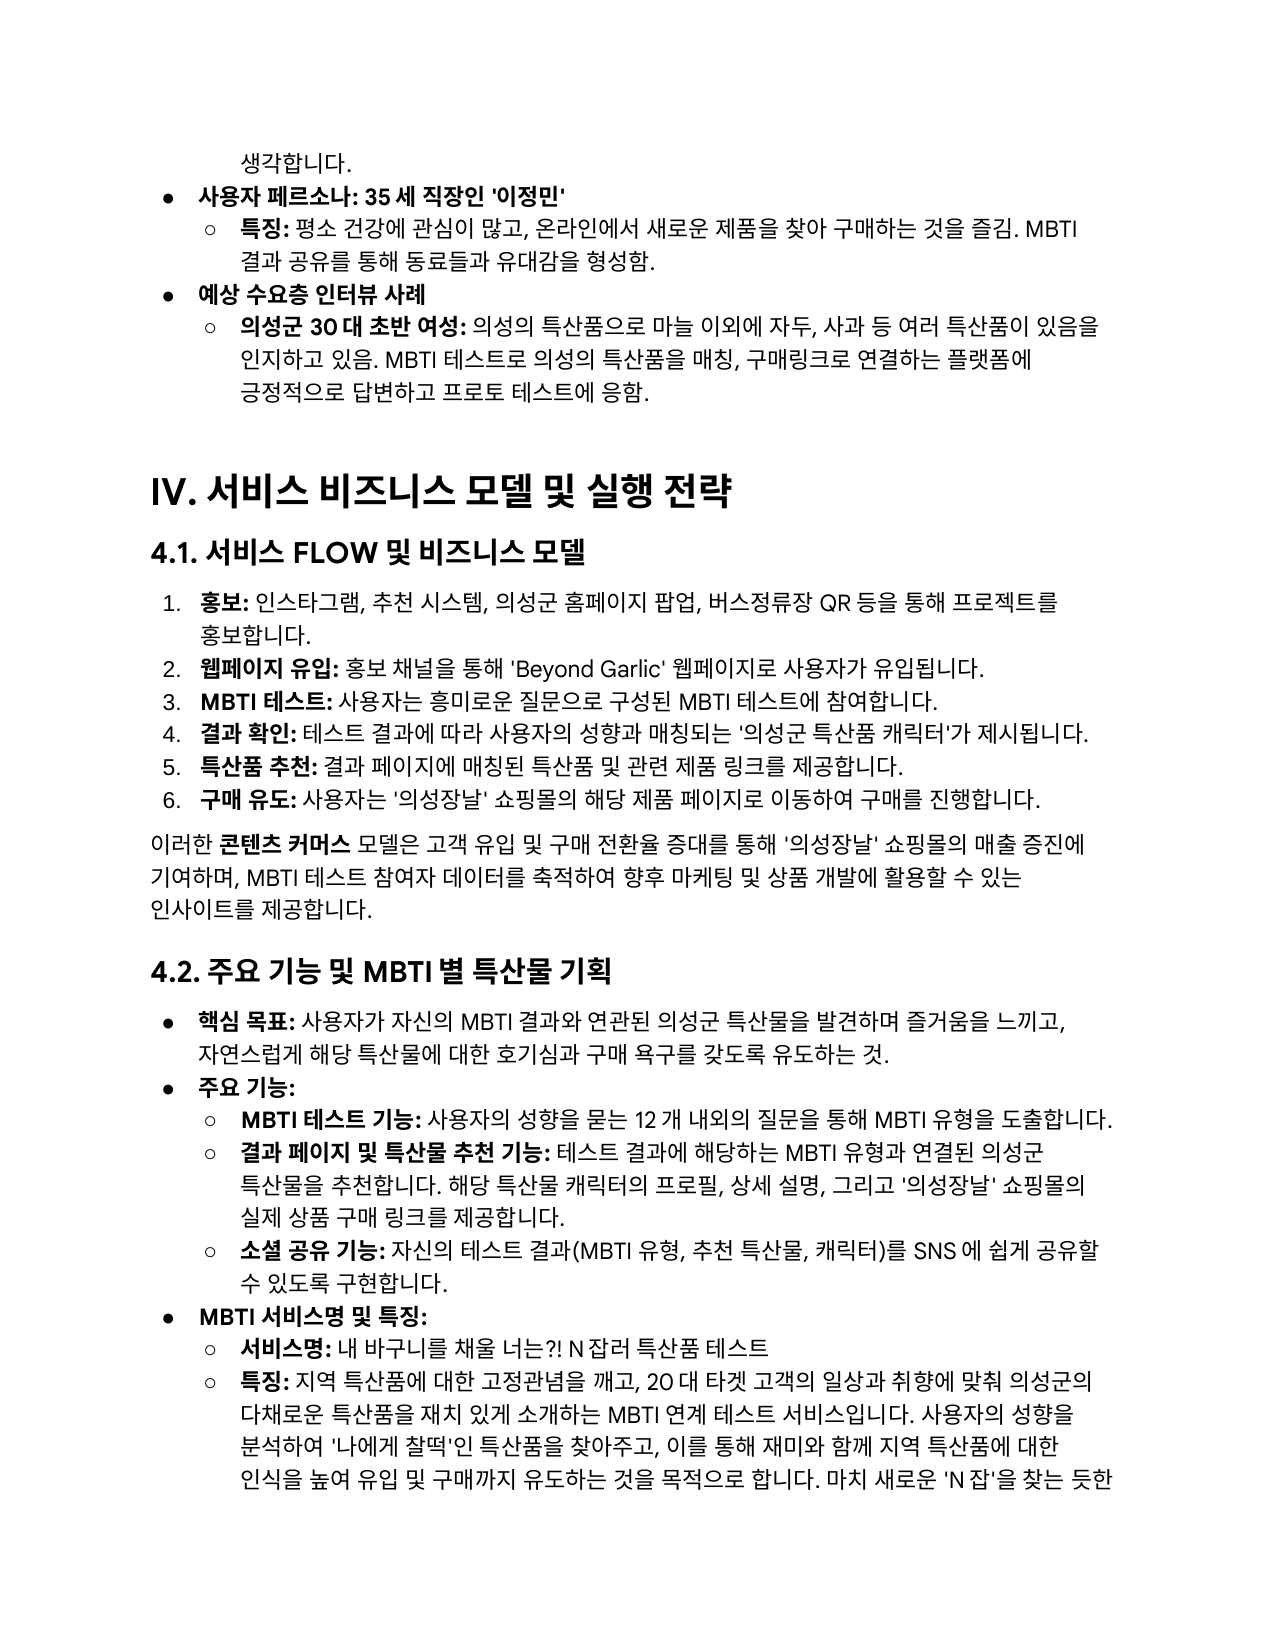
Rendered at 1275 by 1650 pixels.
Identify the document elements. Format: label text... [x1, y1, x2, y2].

list MBTI 테스트 기능: 사용자의 성향을 묻는 12개 내외의 질문을 통해 MBTI 유형을 도출합니다. [203, 1106, 1125, 1135]
list MBTI 테스트: 사용자는 흥미로운 질문으로 구성된 MBTI 테스트에 참여합니다. [162, 688, 1125, 716]
list 홍보: 인스타그램, 추천 시스템, 의성군 홈페이지 팝업, 버스정류장 QR 등을 통해 프로젝트를 홍보합니다. [162, 589, 1125, 651]
list 구매 유도: 사용자는 '의성장날' 쇼핑몰의 해당 제품 페이지로 이동하여 구매를 진행합니다. [162, 786, 1125, 814]
list 의성군 30대 초반 여성: 의성의 특산품으로 마늘 이외에 자두, 사과 등 여러 특산품이 있음을 인지하고 있음. MBTI 테스트로 의성의 특산품을 매칭, 구매링크로 연결하는 플랫폼에 긍정적으로 답변하고 프로토 테스트에 응함. [203, 313, 1125, 408]
list 결과 페이지 및 특산물 추천 기능: 테스트 결과에 해당하는 MBTI 유형과 연결된 의성군 특산물을 추천합니다. 해당 특산물 캐릭터의 프로필, 상세 설명, 그리고 '의성장날' 쇼핑몰의 실제 상품 구매 링크를 제공합니다. [203, 1139, 1125, 1233]
list 특산품 추천: 결과 페이지에 매칭된 특산품 및 관련 제품 링크를 제공합니다. [162, 753, 1125, 782]
text 이러한 콘텐츠 커머스 모델은 고객 유입 및 구매 전환율 증대를 통해 '의성장날' 쇼핑몰의 매출 증진에 기여하며, MBTI 테스트 참여자 데이터를 축적하여 향후 마케팅 및 상품 개발에 활용할 수 있는 인사이트를 제공합니다. [150, 831, 1125, 925]
list 웹페이지 유입: 홍보 채널을 통해 'Beyond Garlic' 웹페이지로 사용자가 유입됩니다. [162, 655, 1125, 684]
list MBTI 서비스명 및 특징: [161, 1303, 1125, 1331]
subtitle 4.1. 서비스 FLOW 및 비즈니스 모델 [150, 535, 1125, 572]
subtitle 4.2. 주요 기능 및 MBTI별 특산물 기획 [150, 954, 1125, 991]
list 결과 확인: 테스트 결과에 따라 사용자의 성향과 매칭되는 '의성군 특산품 캐릭터'가 제시됩니다. [162, 720, 1125, 749]
list 소셜 공유 기능: 자신의 테스트 결과(MBTI 유형, 추천 특산물, 캐릭터)를 SNS에 쉽게 공유할 수 있도록 구현합니다. [203, 1237, 1125, 1299]
list 특징: 평소 건강에 관심이 많고, 온라인에서 새로운 제품을 찾아 구매하는 것을 즐김. MBTI 결과 공유를 통해 동료들과 유대감을 형성함. [203, 215, 1125, 277]
subtitle 예상 수요층 인터뷰 사례 [161, 281, 1125, 309]
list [203, 150, 1125, 179]
list 사용자 페르소나: 35세 직장인 '이정민' [161, 183, 1125, 211]
list 서비스명: 내 바구니를 채울 너는?! N잡러 특산품 테스트 [203, 1335, 1125, 1364]
list 주요 기능: [161, 1074, 1125, 1102]
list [203, 1368, 1125, 1495]
list 핵심 목표: 사용자가 자신의 MBTI 결과와 연관된 의성군 특산물을 발견하며 즐거움을 느끼고, 자연스럽게 해당 특산물에 대한 호기심과 구매 욕구를 갖도록 유도하는 것. [161, 1008, 1125, 1070]
subtitle IV. 서비스 비즈니스 모델 및 실행 전략 [150, 469, 1125, 516]
